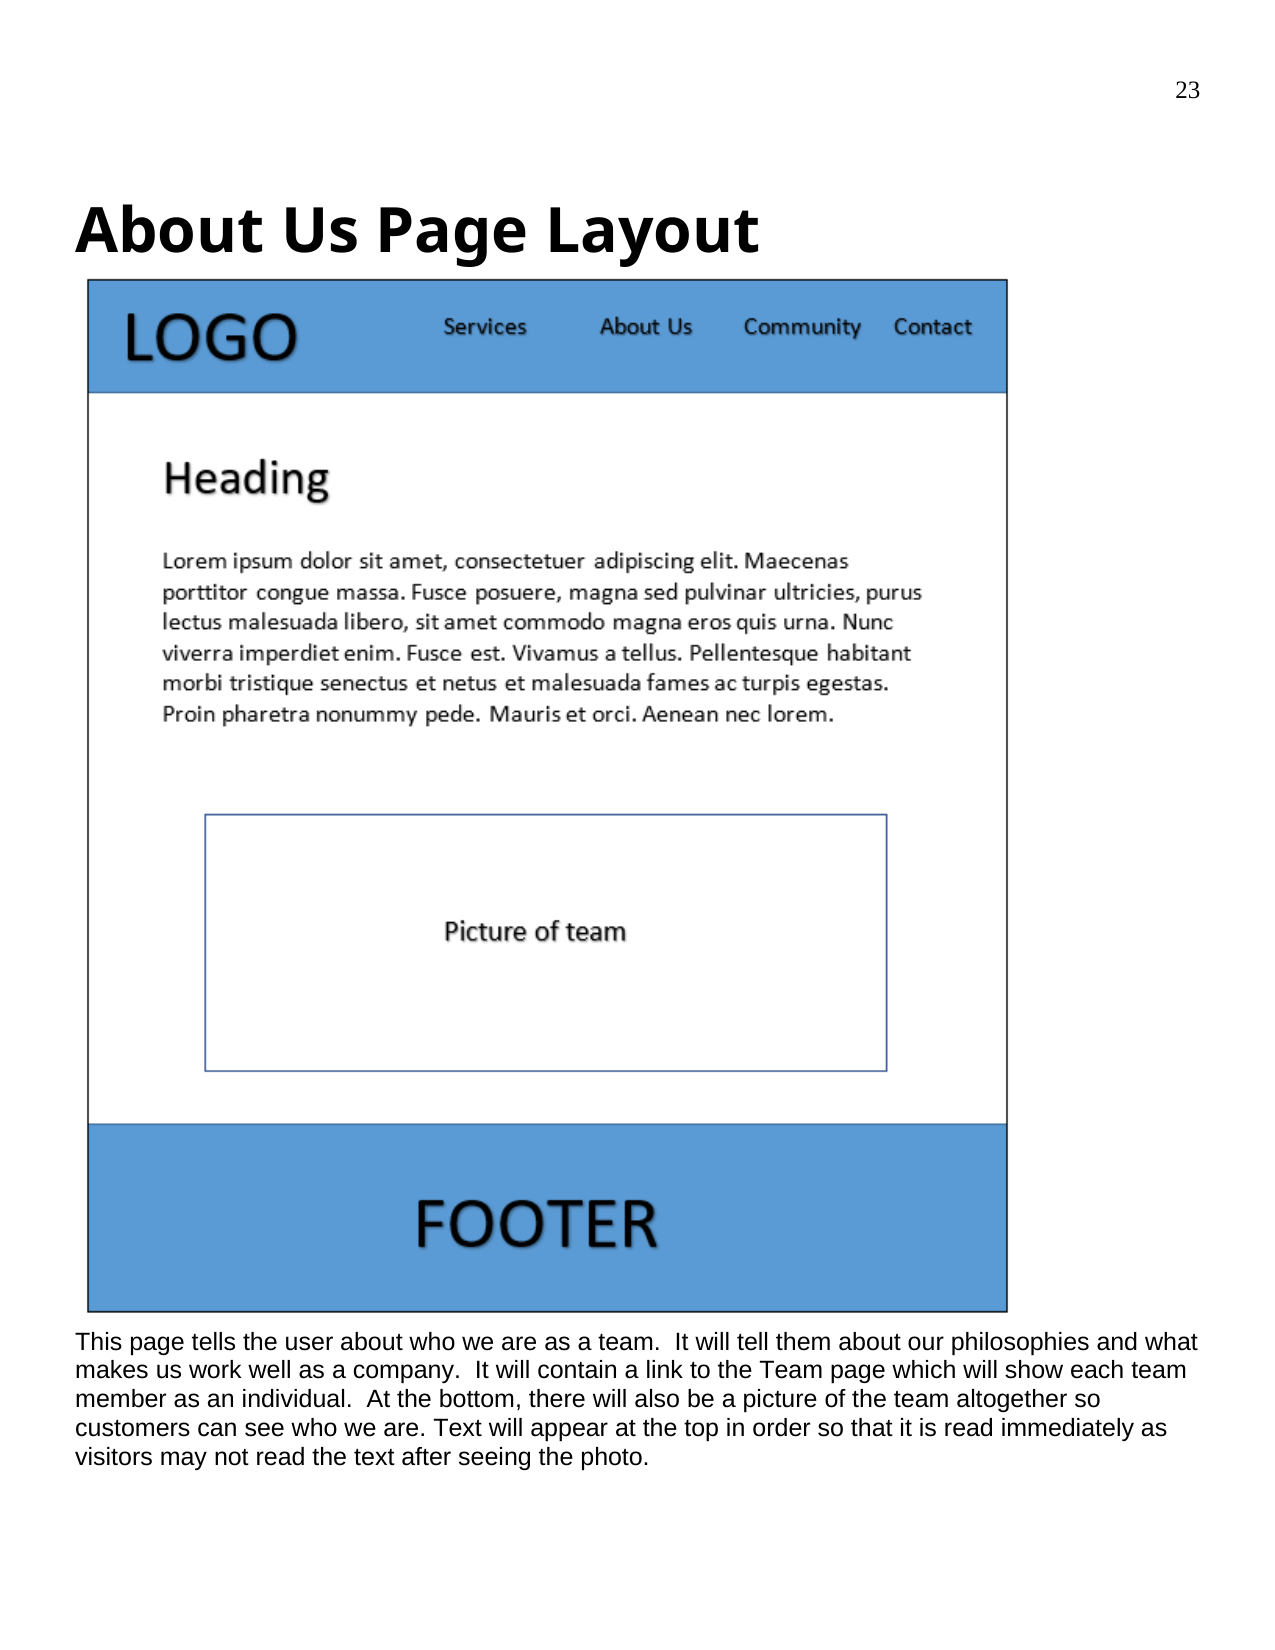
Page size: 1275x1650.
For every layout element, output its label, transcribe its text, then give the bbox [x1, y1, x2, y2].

picture [75, 270, 1019, 1327]
text This page tells the user about who we are as a team. It will tell them about our philosophies and what makes us work well as a company. It will contain a link to the Team page which will show each team member as an individual. At the bottom, there will also be a picture of the team altogether so customers can see who we are. Text will appear at the top in order so that it is read immediately as visitors may not read the text after seeing the photo. [75, 1327, 1200, 1470]
title About Us Page Layout [75, 185, 1200, 270]
